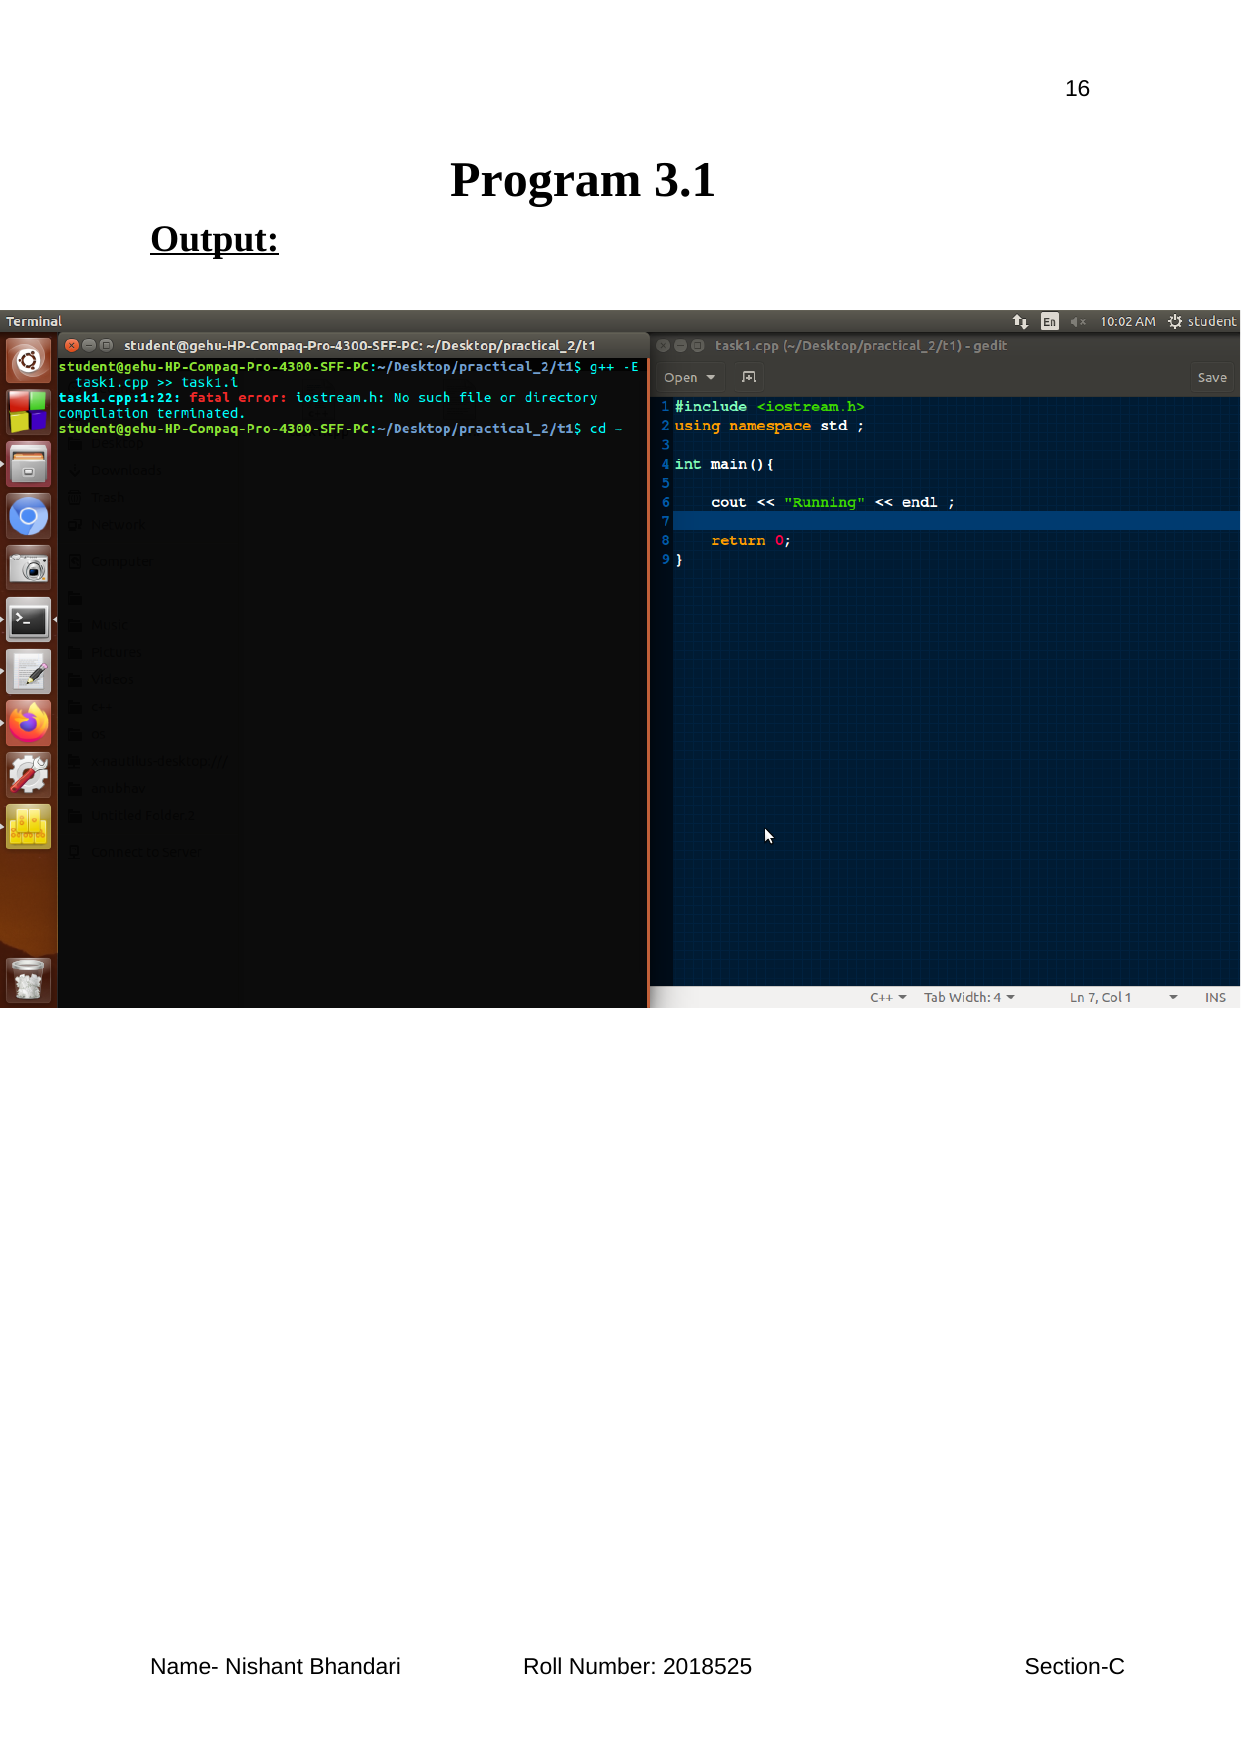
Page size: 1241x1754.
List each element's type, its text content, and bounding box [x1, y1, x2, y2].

text Output: [150, 216, 1090, 259]
text Program 3.1 [375, 150, 1090, 207]
picture [0, 310, 1241, 1008]
